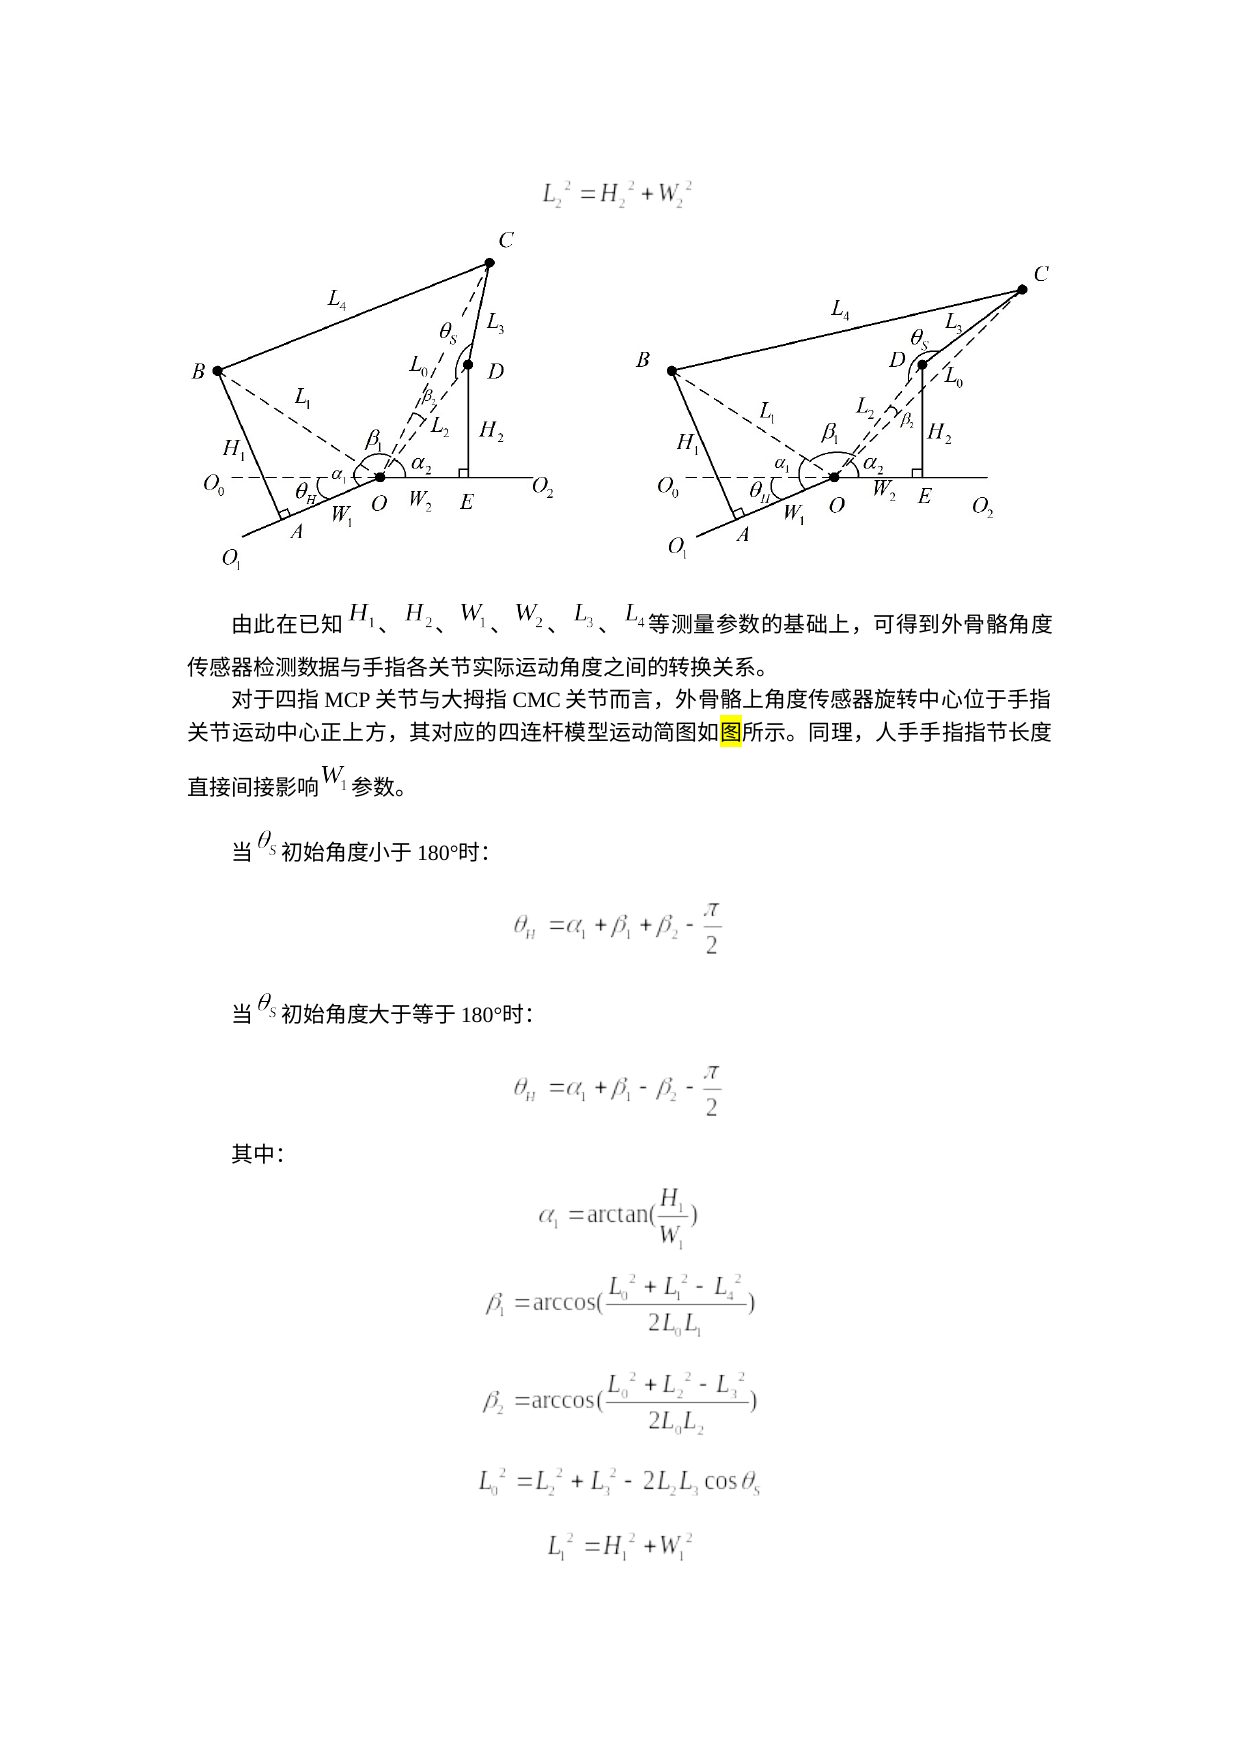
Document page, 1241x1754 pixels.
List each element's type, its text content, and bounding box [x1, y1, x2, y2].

text 由此在已知、、、、、等测量参数的基础上，可得到外骨骼角度传感器检测数据与手指各关节实际运动角度之间的转换关系。 [187, 584, 1053, 682]
text 其中： [187, 1137, 1053, 1169]
text 当初始角度大于等于180°时： [187, 974, 1053, 1039]
text 当初始角度小于180°时： [187, 812, 1053, 877]
text 对于四指MCP关节与大拇指CMC关节而言，外骨骼上角度传感器旋转中心位于手指关节运动中心正上方，其对应的四连杆模型运动简图如图所示。同理，人手手指指节长度直接间接影响参数。 [187, 682, 1053, 812]
picture [187, 227, 1053, 584]
